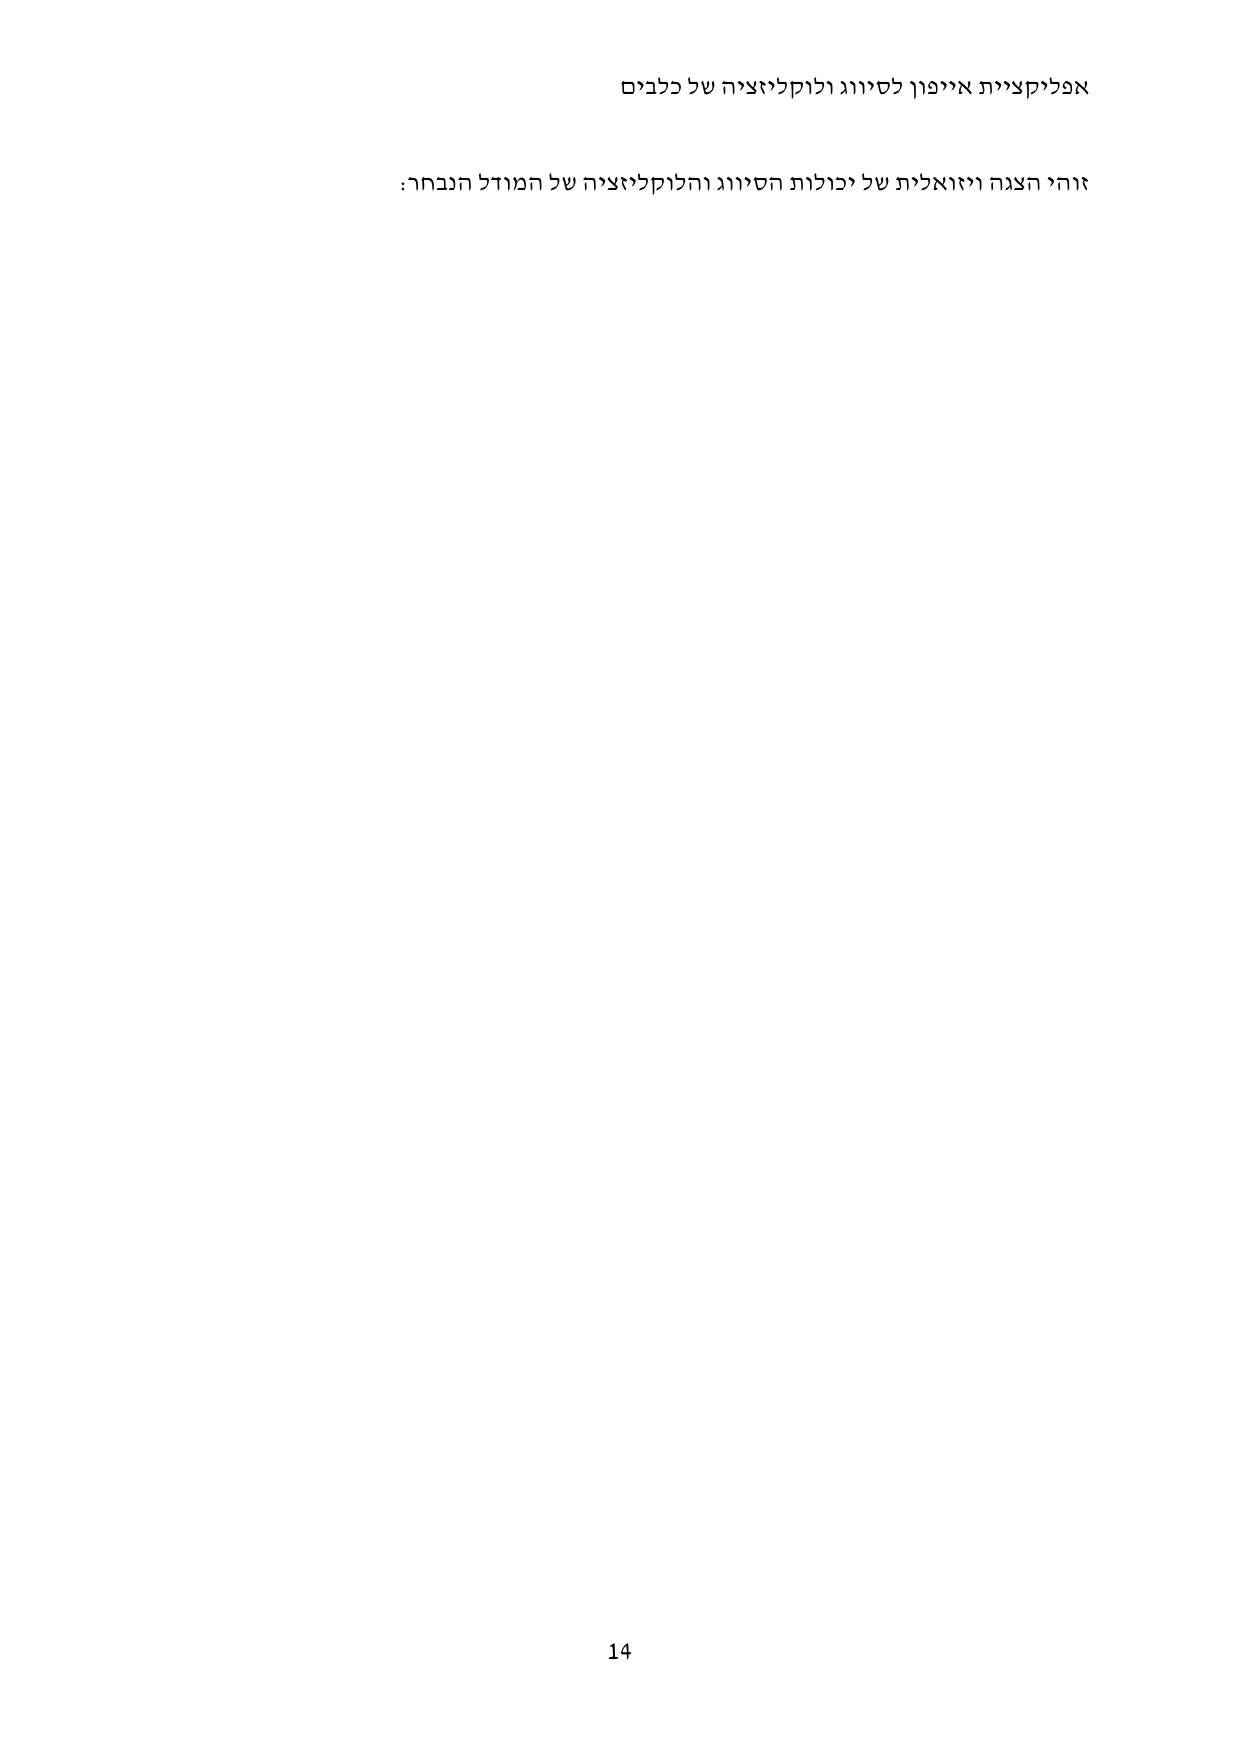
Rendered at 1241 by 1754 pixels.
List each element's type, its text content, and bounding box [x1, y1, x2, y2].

text זוהי הצגה ויזואלית של יכולות הסיווג והלוקליזציה של המודל הנבחר: [150, 171, 1090, 196]
